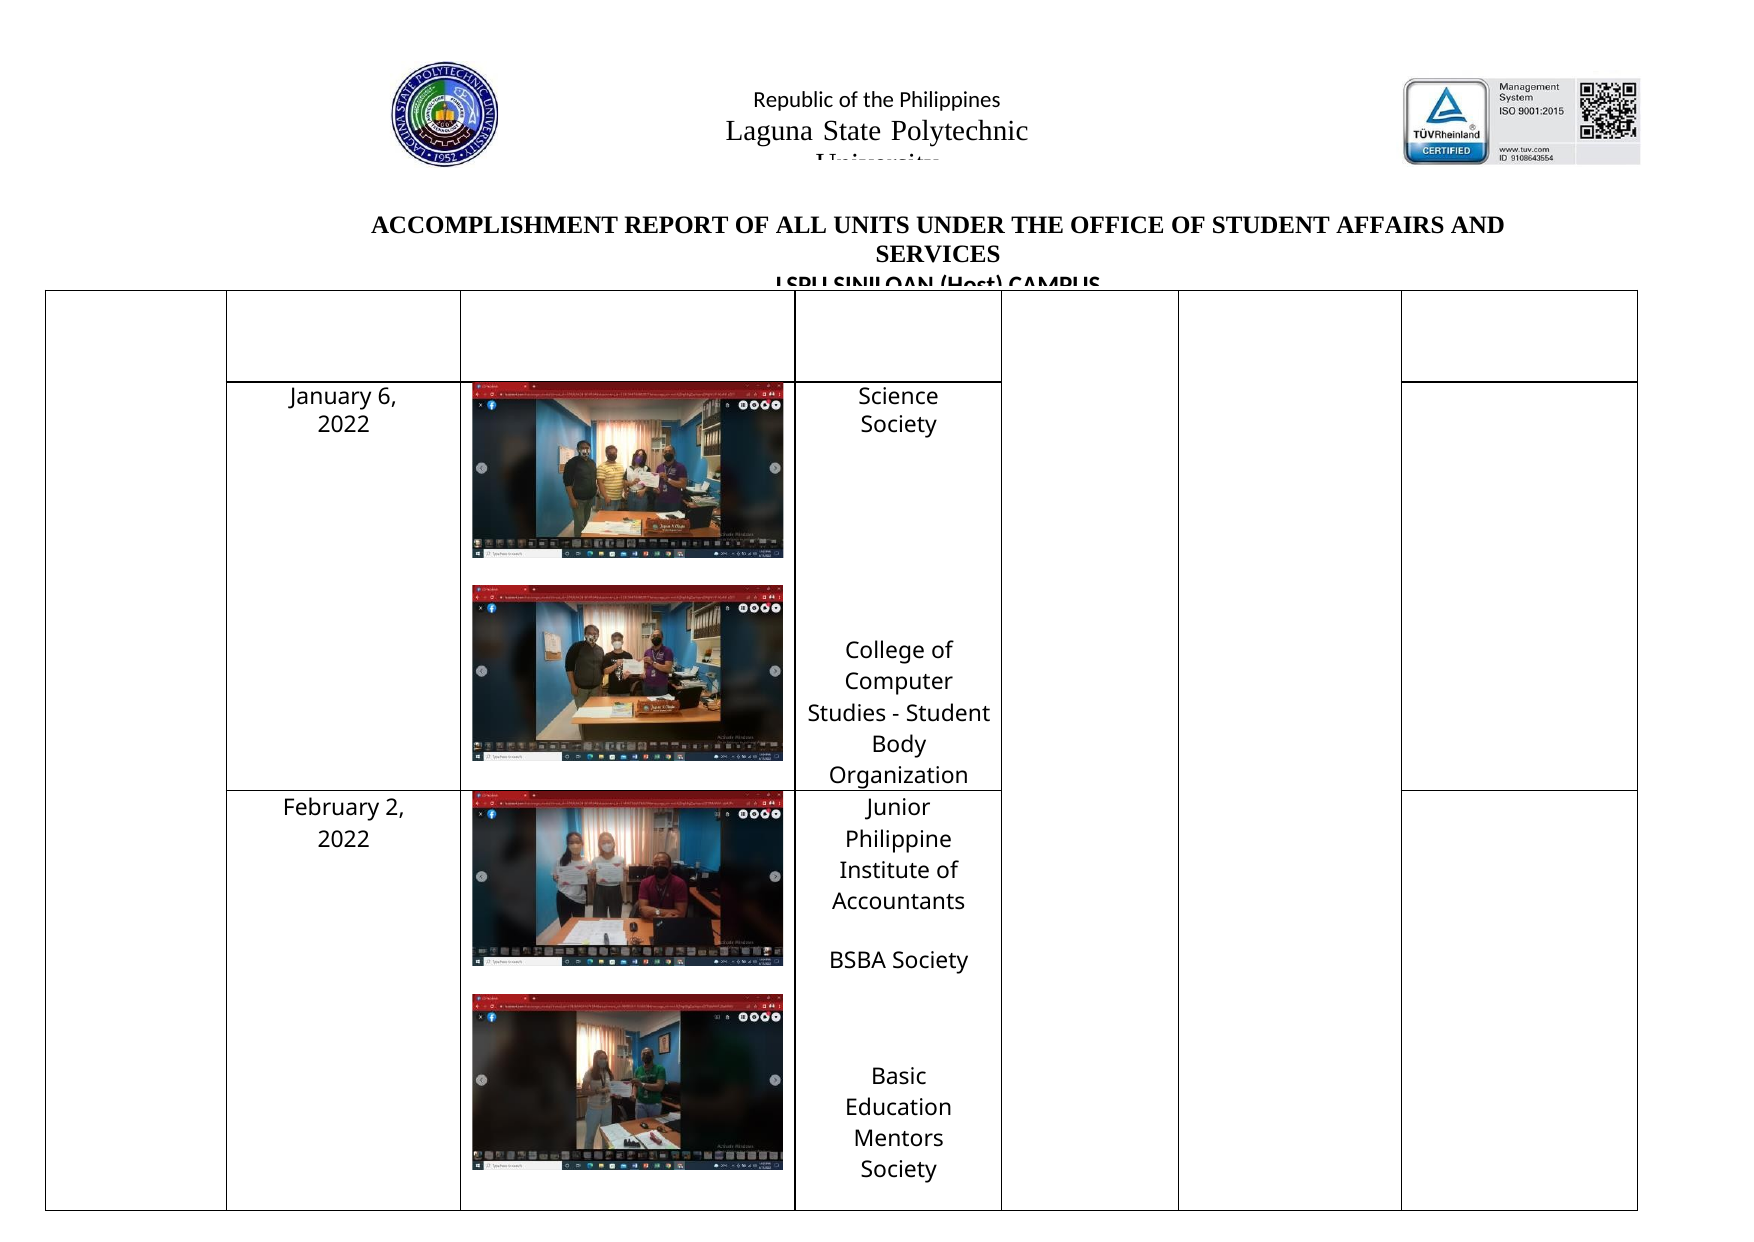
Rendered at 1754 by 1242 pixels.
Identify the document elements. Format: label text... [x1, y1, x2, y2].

table_cell [461, 791, 794, 1209]
table_cell [461, 383, 794, 790]
picture [1396, 70, 1642, 167]
table_header [1179, 291, 1401, 1209]
table_cell Science Society College of Computer Studies - Student Body Organization [796, 383, 1001, 790]
table_cell [1402, 791, 1637, 1209]
table_header [796, 291, 1001, 381]
table_cell [1402, 383, 1637, 790]
table_cell January 6, 2022 [227, 383, 460, 790]
table_header [1002, 291, 1178, 1209]
table_cell February 2, 2022 [227, 791, 460, 1209]
picture [472, 791, 784, 966]
table_header [1402, 291, 1637, 381]
table_header [46, 291, 226, 1209]
picture [472, 382, 784, 558]
table_cell Junior Philippine Institute of Accountants BSBA Society Basic Education Mentors Society [796, 791, 1001, 1209]
table_header [227, 291, 460, 381]
picture [472, 585, 783, 761]
picture [389, 61, 499, 168]
picture [472, 994, 783, 1170]
table_header [461, 291, 794, 381]
